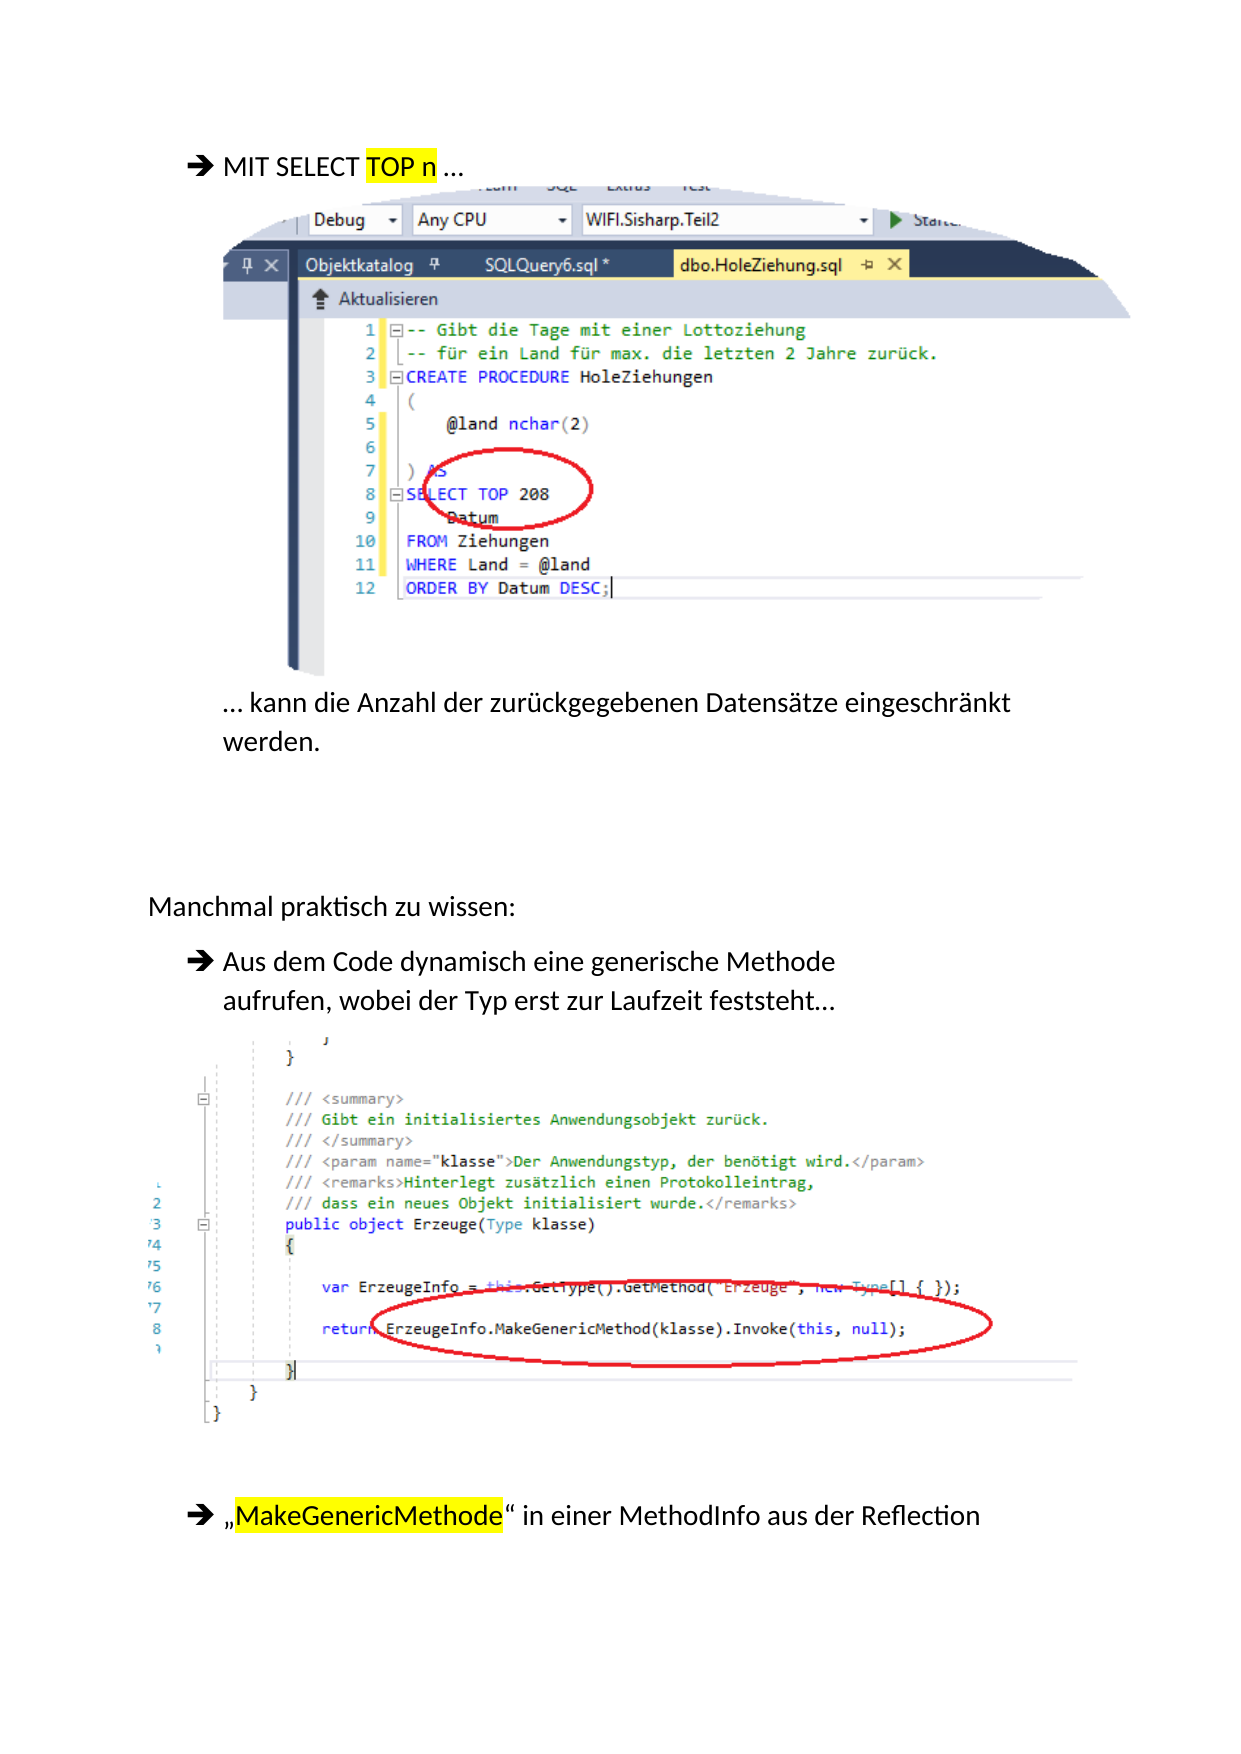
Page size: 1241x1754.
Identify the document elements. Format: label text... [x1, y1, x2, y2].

picture [147, 1036, 1092, 1478]
picture [222, 186, 1167, 682]
list Aus dem Code dynamisch eine generische Methode aufrufen, wobei der Typ erst zur Laufzeit feststeht… [185, 943, 1093, 1017]
text Manchmal praktisch zu wissen: [148, 888, 1093, 924]
list „MakeGenericMethode“ in einer MethodInfo aus der Reflection [503, 1497, 1093, 1533]
